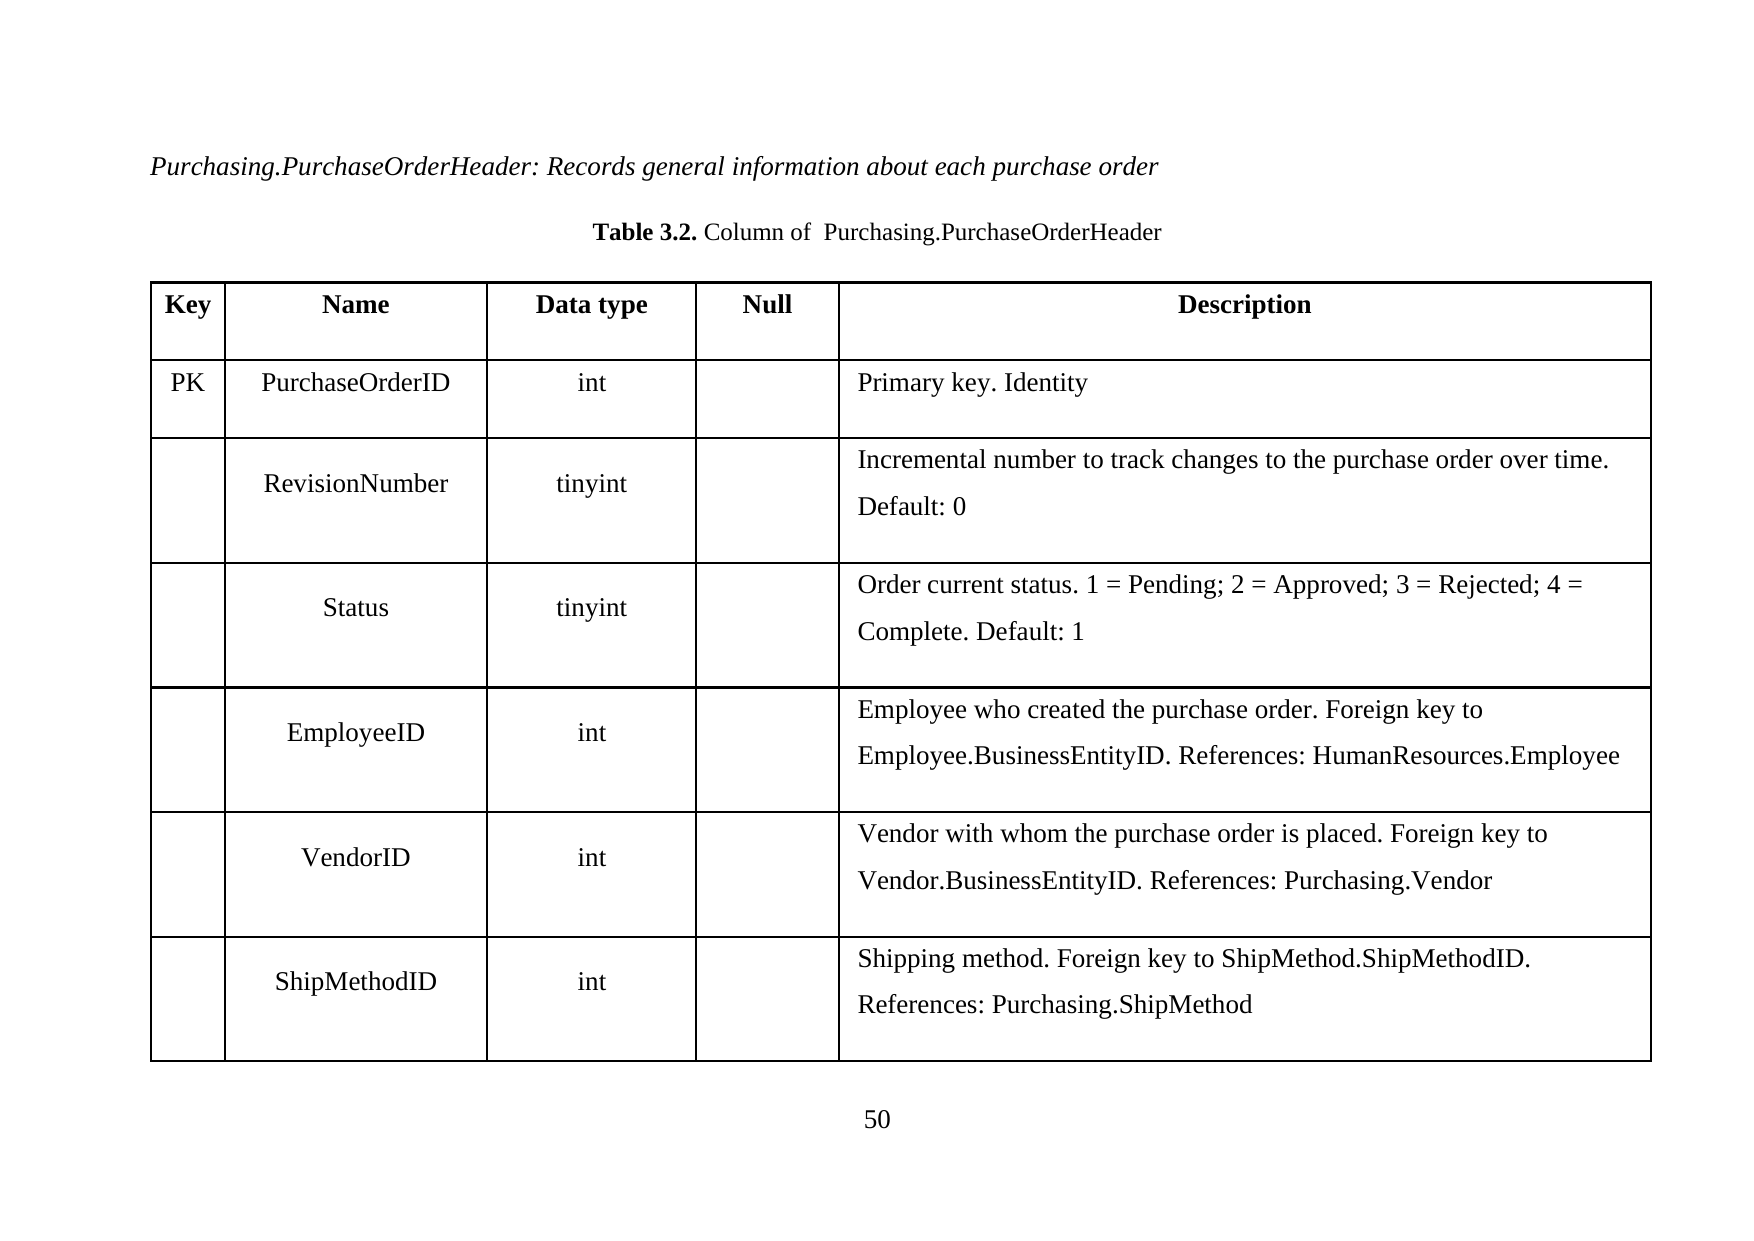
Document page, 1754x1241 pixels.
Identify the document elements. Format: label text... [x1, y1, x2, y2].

table_cell [697, 689, 838, 811]
table_cell Incremental number to track changes to the purchase order over time. Default: 0 [840, 439, 1650, 562]
table_header Key [152, 284, 224, 359]
table_cell PurchaseOrderID [226, 361, 486, 437]
table_cell Primary key. Identity [840, 361, 1650, 437]
table_cell Status [226, 564, 486, 686]
table_cell int [488, 938, 695, 1060]
table_cell EmployeeID [226, 689, 486, 811]
table_cell [152, 813, 224, 936]
table_cell Employee who created the purchase order. Foreign key to Employee.BusinessEntityID. References: HumanResources.Employee [840, 689, 1650, 811]
table_header Description [840, 284, 1650, 359]
table_cell [152, 689, 224, 811]
table_cell [697, 439, 838, 562]
table_cell [697, 938, 838, 1060]
table_cell tinyint [488, 439, 695, 562]
table_cell RevisionNumber [226, 439, 486, 562]
table_cell ShipMethodID [226, 938, 486, 1060]
text Purchasing.PurchaseOrderHeader: Records general information about each purchase order [150, 150, 1604, 181]
table_cell [697, 813, 838, 936]
table_cell [697, 361, 838, 437]
table_cell Vendor with whom the purchase order is placed. Foreign key to Vendor.BusinessEntityID. References: Purchasing.Vendor [840, 813, 1650, 936]
table_header Data type [488, 284, 695, 359]
table_cell [152, 938, 224, 1060]
table_cell Shipping method. Foreign key to ShipMethod.ShipMethodID. References: Purchasing.ShipMethod [840, 938, 1650, 1060]
table_cell int [488, 361, 695, 437]
table_cell tinyint [488, 564, 695, 686]
text Table 3.2. Column of Purchasing.PurchaseOrderHeader [150, 217, 1604, 246]
table_cell PK [152, 361, 224, 437]
table_cell int [488, 813, 695, 936]
table_cell [152, 564, 224, 686]
table_header Name [226, 284, 486, 359]
table_cell [697, 564, 838, 686]
table_header Null [697, 284, 838, 359]
table_cell [152, 439, 224, 562]
table_cell Order current status. 1 = Pending; 2 = Approved; 3 = Rejected; 4 = Complete. Default: 1 [840, 564, 1650, 686]
table_cell VendorID [226, 813, 486, 936]
table_cell int [488, 689, 695, 811]
